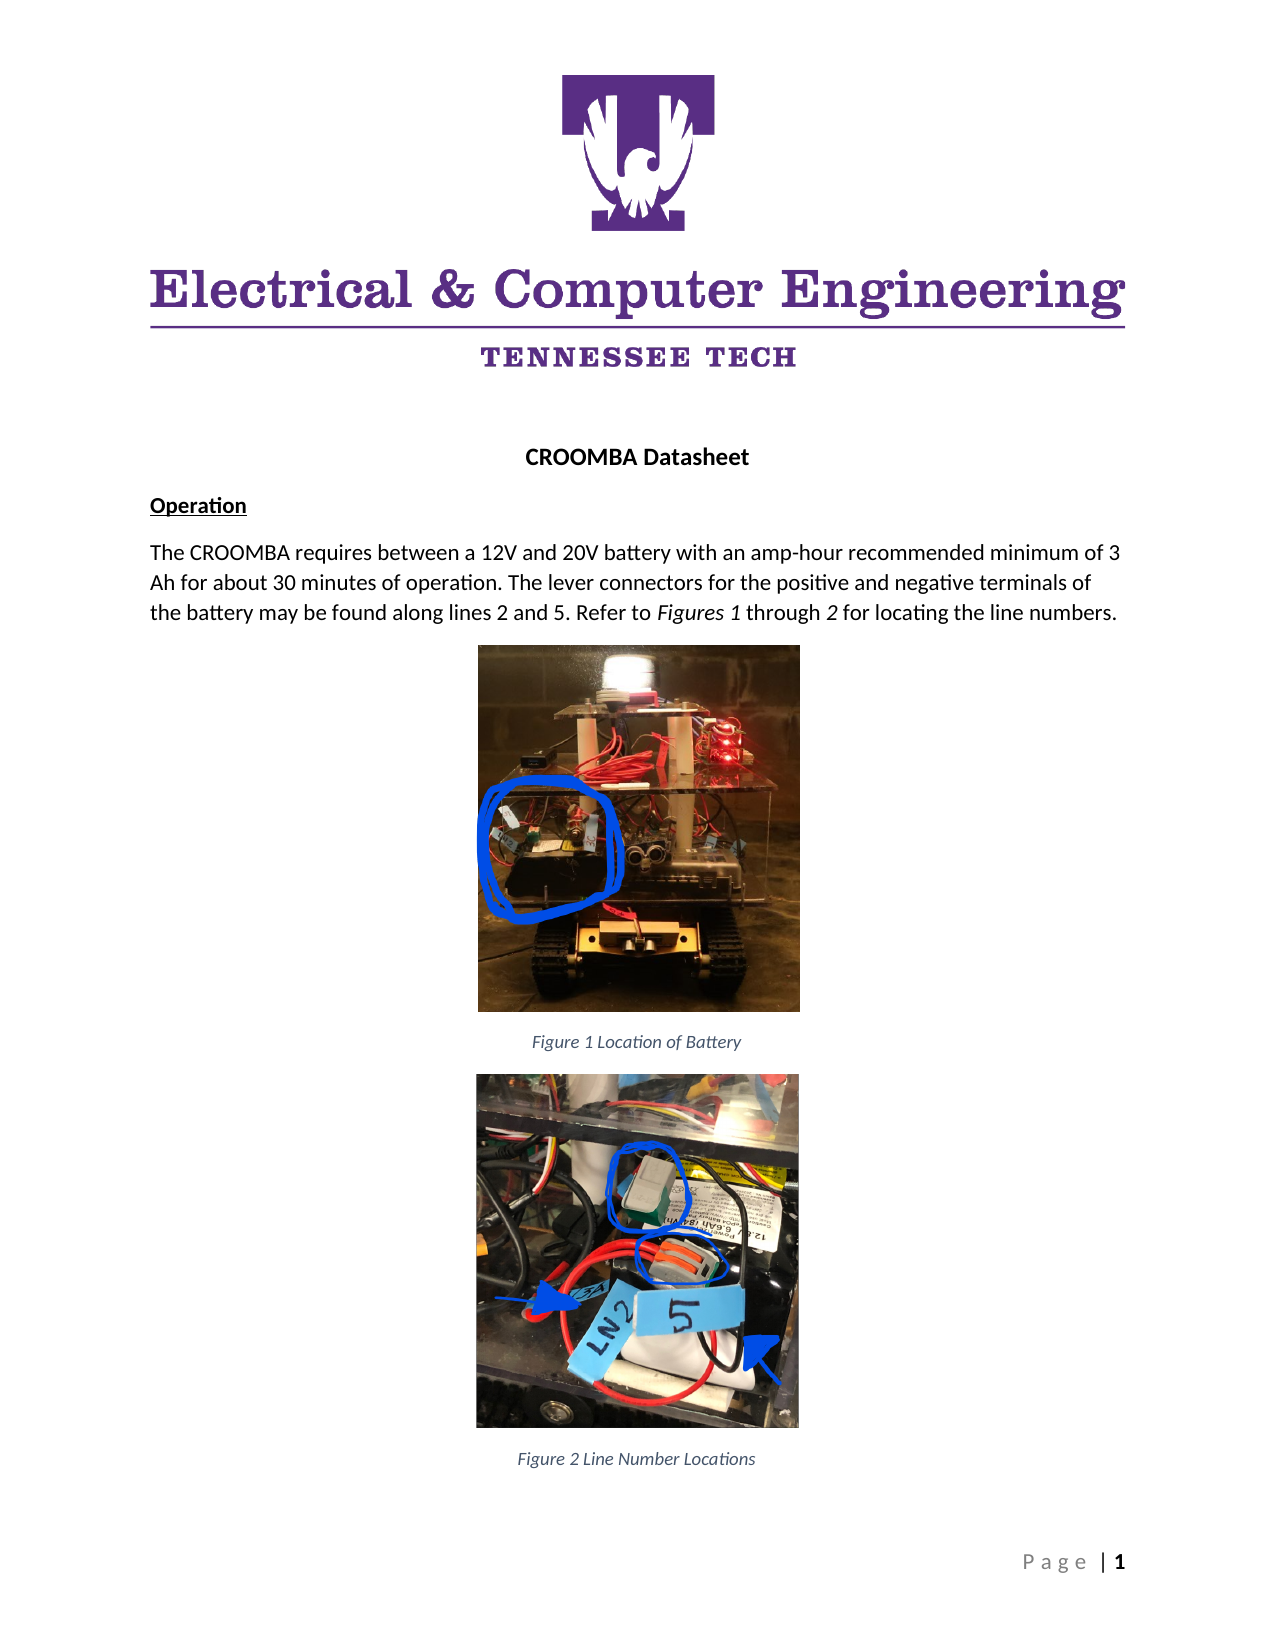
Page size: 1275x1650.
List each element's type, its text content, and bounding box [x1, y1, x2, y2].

picture [150, 75, 1125, 367]
picture [475, 645, 800, 1012]
picture [476, 1074, 799, 1428]
text The CROOMBA requires between a 12V and 20V battery with an amp-hour recommended minimum of 3 Ah for about 30 minutes of operation. The lever connectors for the positive and negative terminals of the battery may be found along lines 2 and 5. Refer to Figures 1 through 2 for locating the line numbers. [150, 538, 1125, 626]
text Operation [150, 491, 1125, 519]
text CROOMBA Datasheet [150, 441, 1125, 472]
